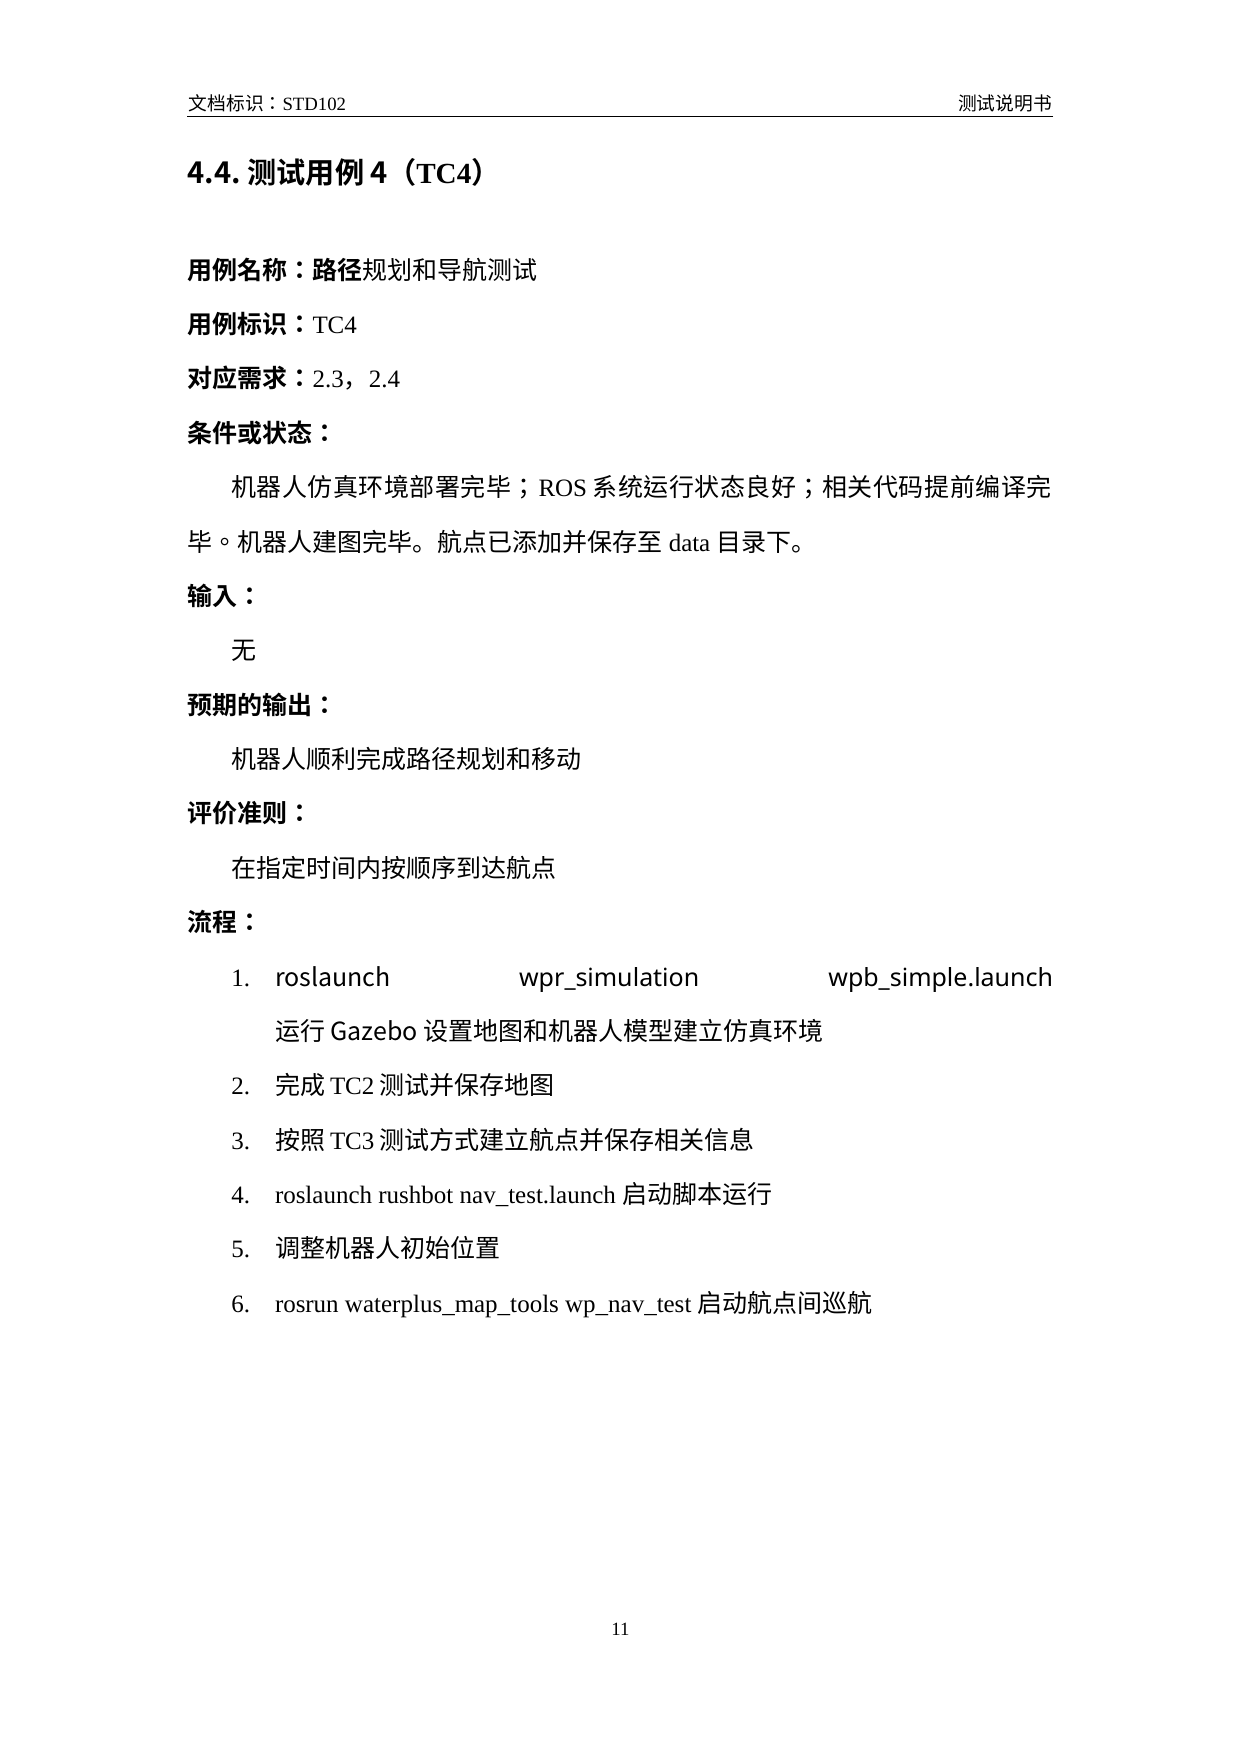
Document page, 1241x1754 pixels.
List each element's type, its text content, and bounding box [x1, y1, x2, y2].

list 测试用例4（TC4） [187, 150, 1053, 192]
text 输入： [187, 576, 1053, 613]
text 用例名称：路径规划和导航测试 [187, 250, 1053, 286]
list 按照TC3测试方式建立航点并保存相关信息 [231, 1120, 1053, 1156]
text 无 [187, 631, 1053, 667]
text 在指定时间内按顺序到达航点 [187, 848, 1053, 884]
text 用例标识：TC4 [187, 304, 1053, 341]
list 调整机器人初始位置 [231, 1229, 1053, 1265]
text 流程： [187, 903, 1053, 939]
text 机器人顺利完成路径规划和移动 [187, 739, 1053, 776]
text 条件或状态： [187, 413, 1053, 449]
list rosrun waterplus_map_tools wp_nav_test 启动航点间巡航 [231, 1283, 1053, 1319]
text 对应需求：2.3，2.4 [187, 359, 1053, 395]
text 预期的输出： [187, 685, 1053, 721]
text 机器人仿真环境部署完毕；ROS系统运行状态良好；相关代码提前编译完毕。机器人建图完毕。航点已添加并保存至 data 目录下。 [187, 468, 1053, 558]
list roslaunch wpr_simulation wpb_simple.launch 运行 Gazebo 设置地图和机器人模型建立仿真环境 [231, 957, 1053, 1048]
text 评价准则： [187, 794, 1053, 830]
list roslaunch rushbot nav_test.launch 启动脚本运行 [231, 1174, 1053, 1211]
list 完成TC2测试并保存地图 [231, 1066, 1053, 1102]
